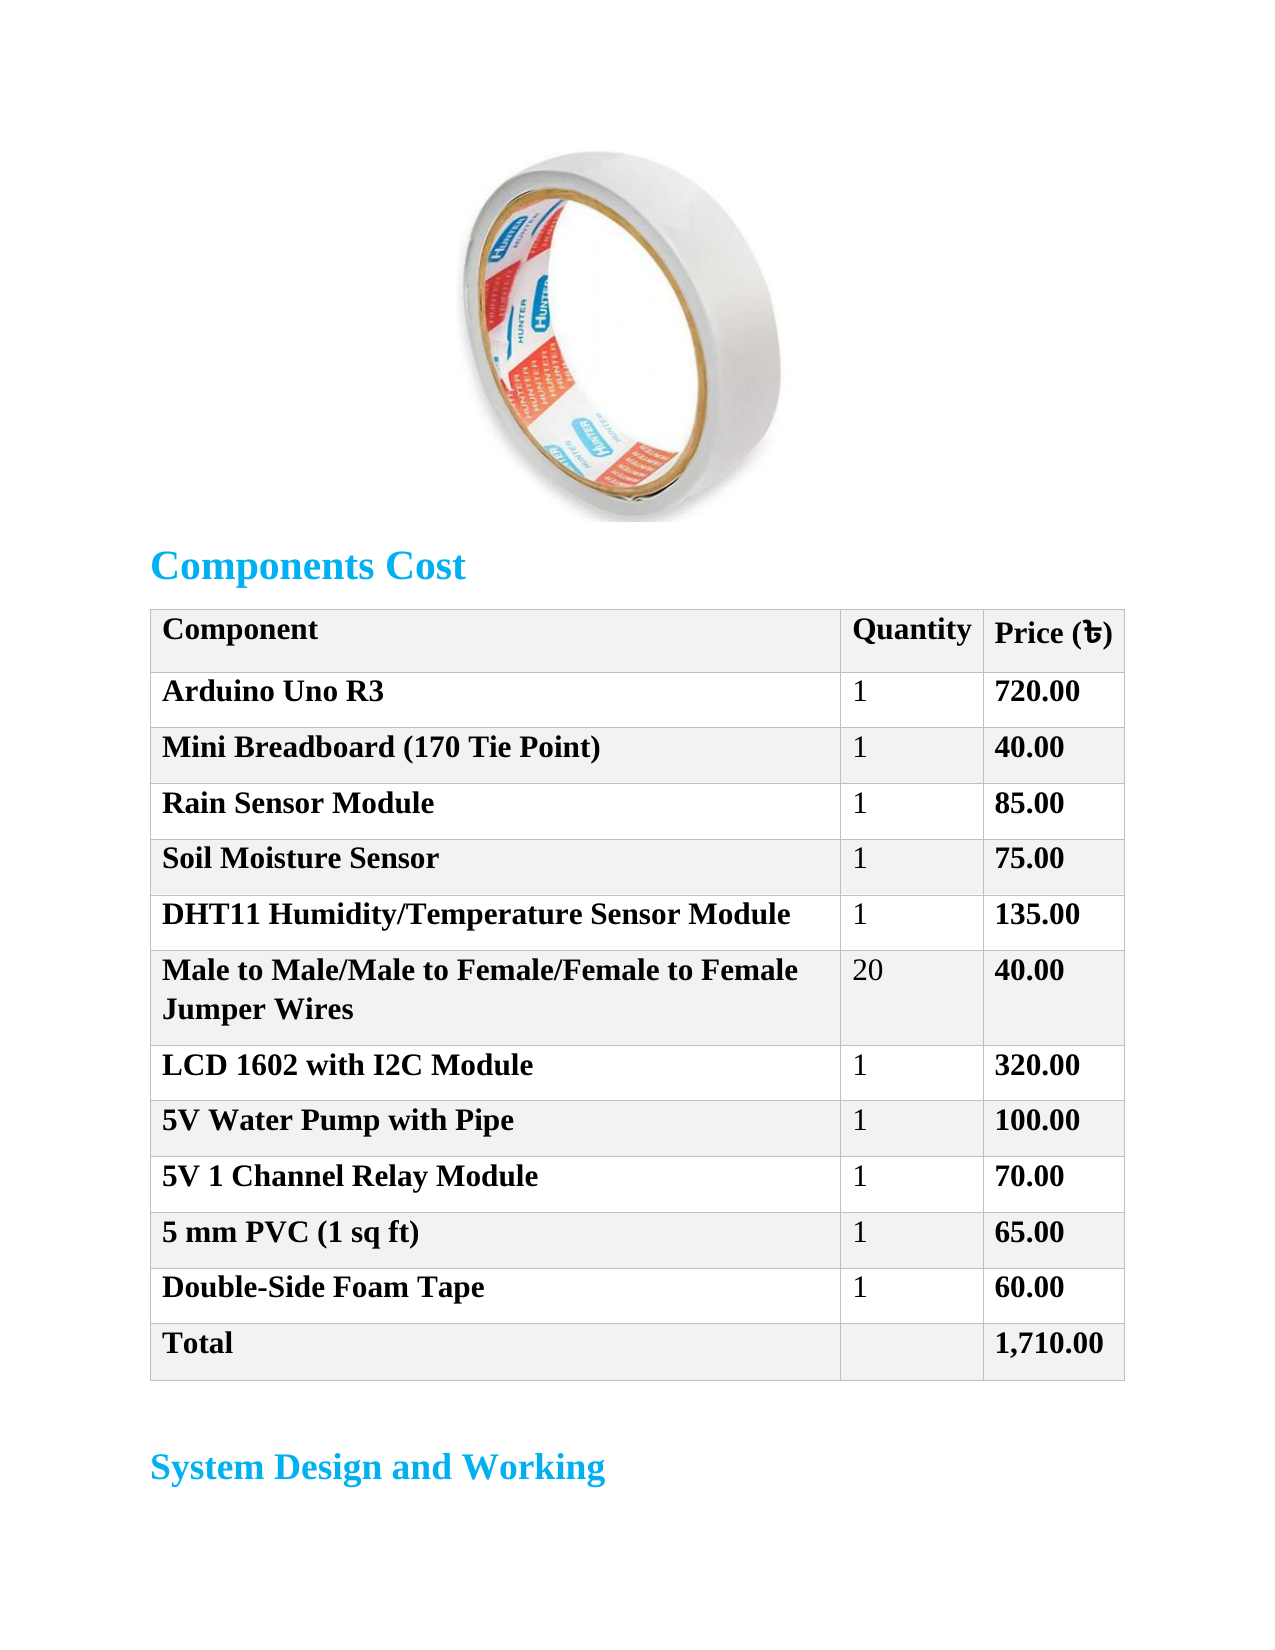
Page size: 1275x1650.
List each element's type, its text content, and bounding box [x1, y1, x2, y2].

table_cell 70.00 [984, 1157, 1124, 1212]
table_cell 40.00 [984, 951, 1124, 1045]
table_cell Total [151, 1324, 840, 1380]
table_cell Arduino Uno R3 [151, 673, 840, 727]
table_cell 1 [841, 1269, 983, 1323]
table_cell 5V 1 Channel Relay Module [151, 1157, 840, 1212]
table_cell 1 [841, 1157, 983, 1212]
table_cell 720.00 [984, 673, 1124, 727]
table_cell Rain Sensor Module [151, 784, 840, 839]
text Components Cost [150, 541, 1125, 589]
table_cell DHT11 Humidity/Temperature Sensor Module [151, 896, 840, 950]
table_cell 60.00 [984, 1269, 1124, 1323]
table_cell 5 mm PVC (1 sq ft) [151, 1213, 840, 1268]
table_cell 65.00 [984, 1213, 1124, 1268]
table_cell 85.00 [984, 784, 1124, 839]
table_cell 1 [841, 784, 983, 839]
table_cell 1 [841, 1213, 983, 1268]
table_cell 75.00 [984, 840, 1124, 894]
table_cell Mini Breadboard (170 Tie Point) [151, 728, 840, 783]
table_header Component [151, 610, 840, 672]
text System Design and Working [150, 1444, 1125, 1487]
table_cell 100.00 [984, 1101, 1124, 1156]
table_cell LCD 1602 with I2C Module [151, 1046, 840, 1100]
table_cell 40.00 [984, 728, 1124, 783]
table_cell [841, 1324, 983, 1380]
table_cell 320.00 [984, 1046, 1124, 1100]
table_cell 1 [841, 840, 983, 894]
table_cell 20 [841, 951, 983, 1045]
table_cell 1 [841, 896, 983, 950]
table_cell 1,710.00 [984, 1324, 1124, 1380]
table_cell Double-Side Foam Tape [151, 1269, 840, 1323]
table_cell 1 [841, 728, 983, 783]
table_cell 5V Water Pump with Pipe [151, 1101, 840, 1156]
table_cell 135.00 [984, 896, 1124, 950]
table_header Price (৳) [984, 610, 1124, 672]
table_cell 1 [841, 1046, 983, 1100]
table_cell 1 [841, 673, 983, 727]
table_header Quantity [841, 610, 983, 672]
table_cell Soil Moisture Sensor [151, 840, 840, 894]
table_cell 1 [841, 1101, 983, 1156]
picture [456, 150, 788, 522]
table_cell Male to Male/Male to Female/Female to Female Jumper Wires [151, 951, 840, 1045]
